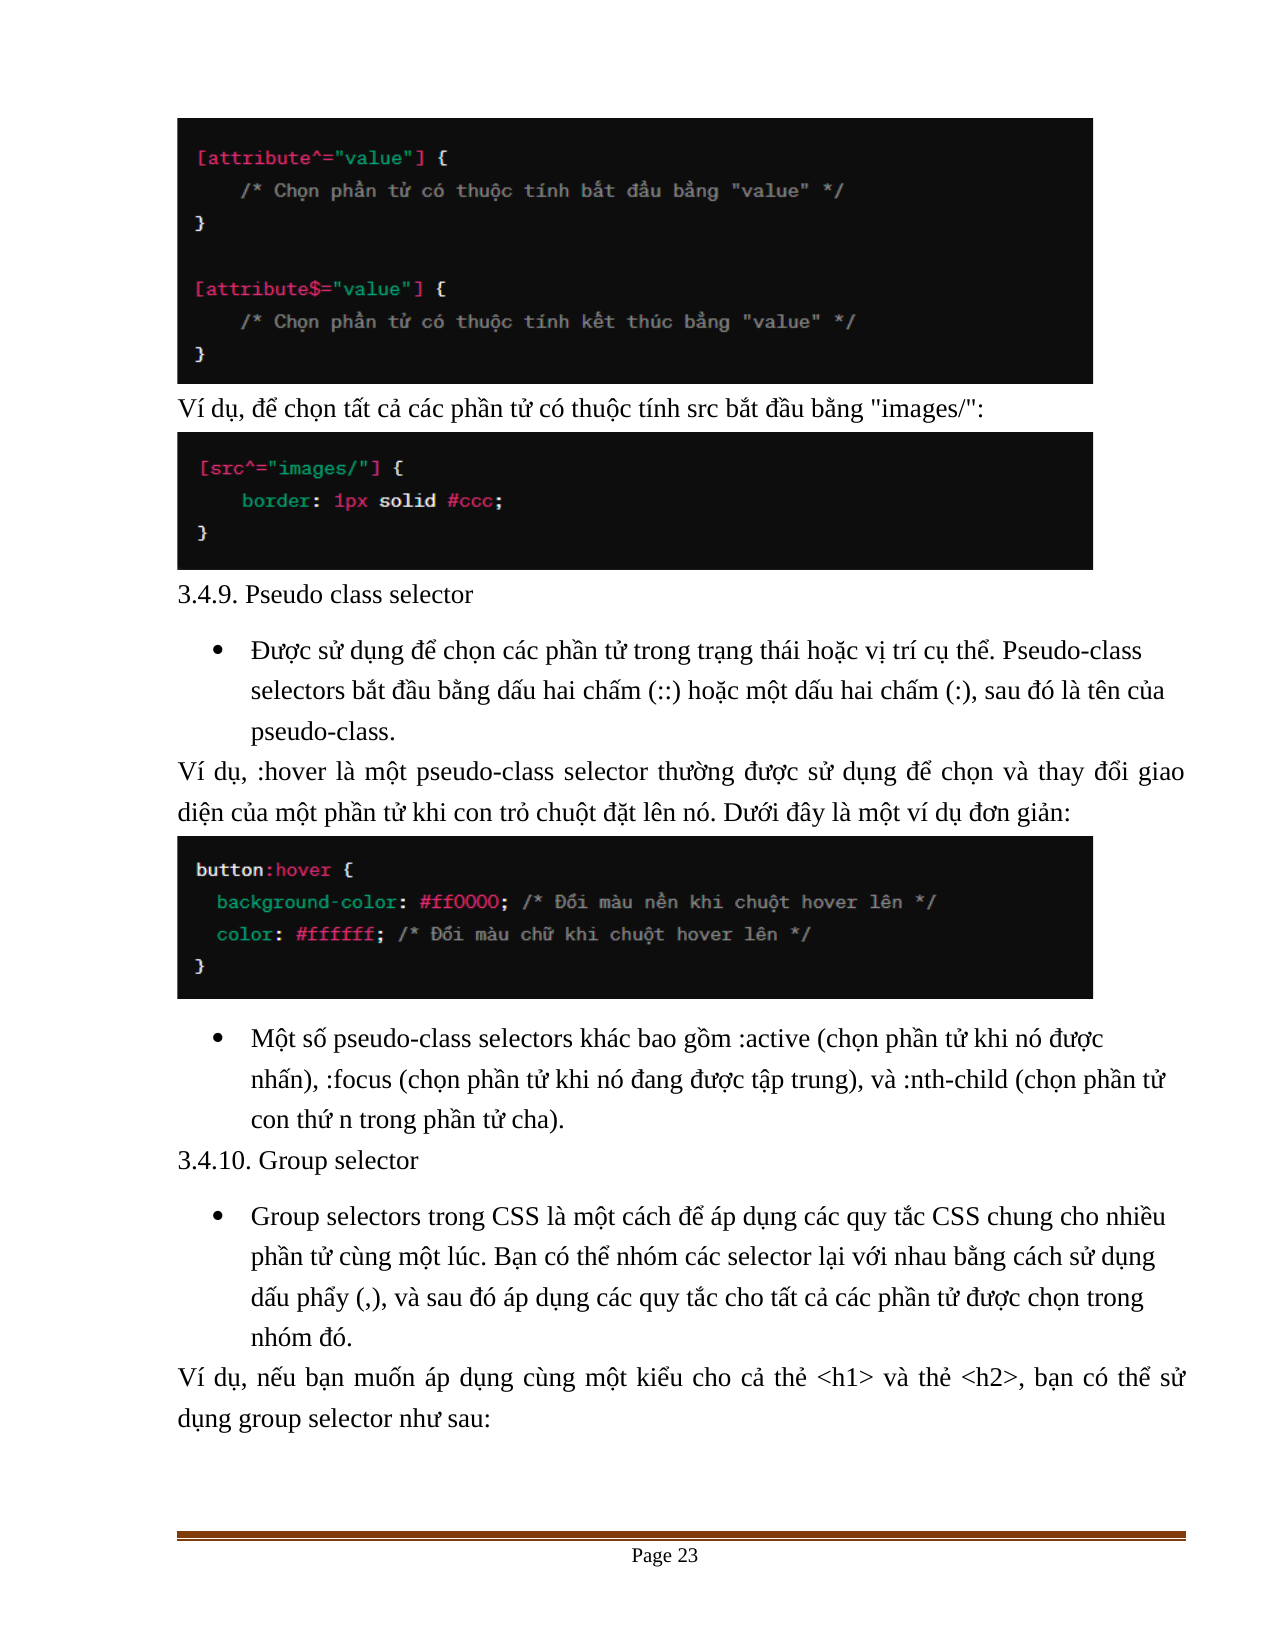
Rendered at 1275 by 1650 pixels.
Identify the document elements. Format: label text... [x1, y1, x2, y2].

text Ví dụ, nếu bạn muốn áp dụng cùng một kiểu cho cả thẻ <h1> và thẻ <h2>, bạn có thể sử dụng group selector như sau: [177, 1361, 1186, 1433]
text 3.4.9. Pseudo class selector [177, 578, 1186, 609]
list Được sử dụng để chọn các phần tử trong trạng thái hoặc vị trí cụ thể. Pseudo-class selectors bắt đầu bằng dấu hai chấm (::) hoặc một dấu hai chấm (:), sau đó là tên của pseudo-class. [213, 634, 1186, 746]
list Group selectors trong CSS là một cách để áp dụng các quy tắc CSS chung cho nhiều phần tử cùng một lúc. Bạn có thể nhóm các selector lại với nhau bằng cách sử dụng dấu phẩy (,), và sau đó áp dụng các quy tắc cho tất cả các phần tử được chọn trong nhóm đó. [213, 1200, 1186, 1352]
text Ví dụ, :hover là một pseudo-class selector thường được sử dụng để chọn và thay đổi giao diện của một phần tử khi con trỏ chuột đặt lên nó. Dưới đây là một ví dụ đơn giản: [177, 755, 1186, 827]
picture [177, 432, 1094, 570]
text Ví dụ, để chọn tất cả các phần tử có thuộc tính src bắt đầu bằng "images/": [177, 392, 1186, 423]
picture [177, 836, 1094, 999]
list Một số pseudo-class selectors khác bao gồm :active (chọn phần tử khi nó được nhấn), :focus (chọn phần tử khi nó đang được tập trung), và :nth-child (chọn phần tử con thứ n trong phần tử cha). [213, 1022, 1186, 1134]
picture [177, 118, 1094, 384]
text 3.4.10. Group selector [177, 1144, 1186, 1175]
